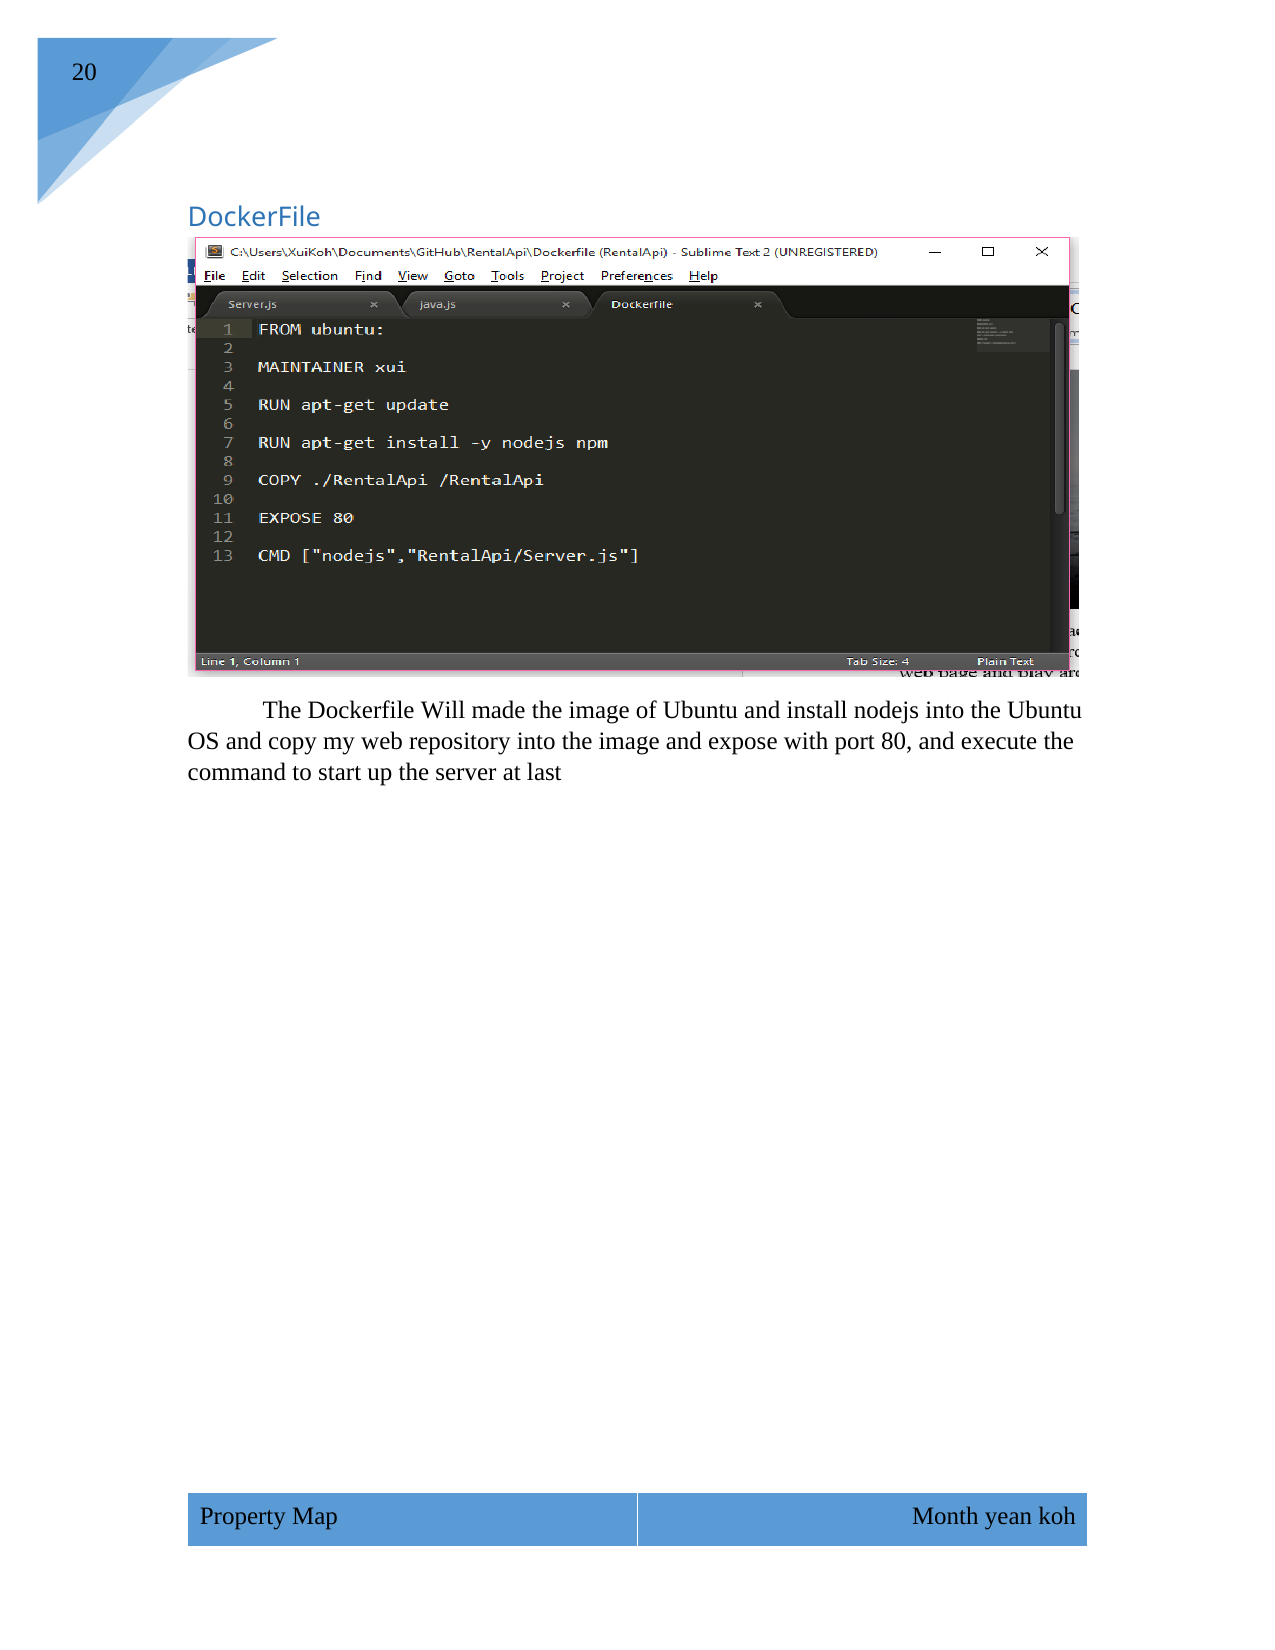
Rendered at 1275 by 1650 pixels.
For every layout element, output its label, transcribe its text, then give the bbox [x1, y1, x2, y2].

subtitle DockerFile [187, 198, 1087, 234]
picture [37, 37, 279, 206]
picture [187, 237, 1079, 677]
text The Dockerfile Will made the image of Ubuntu and install nodejs into the Ubuntu OS and copy my web repository into the image and expose with port 80, and execute the command to start up the server at last [187, 695, 1087, 786]
